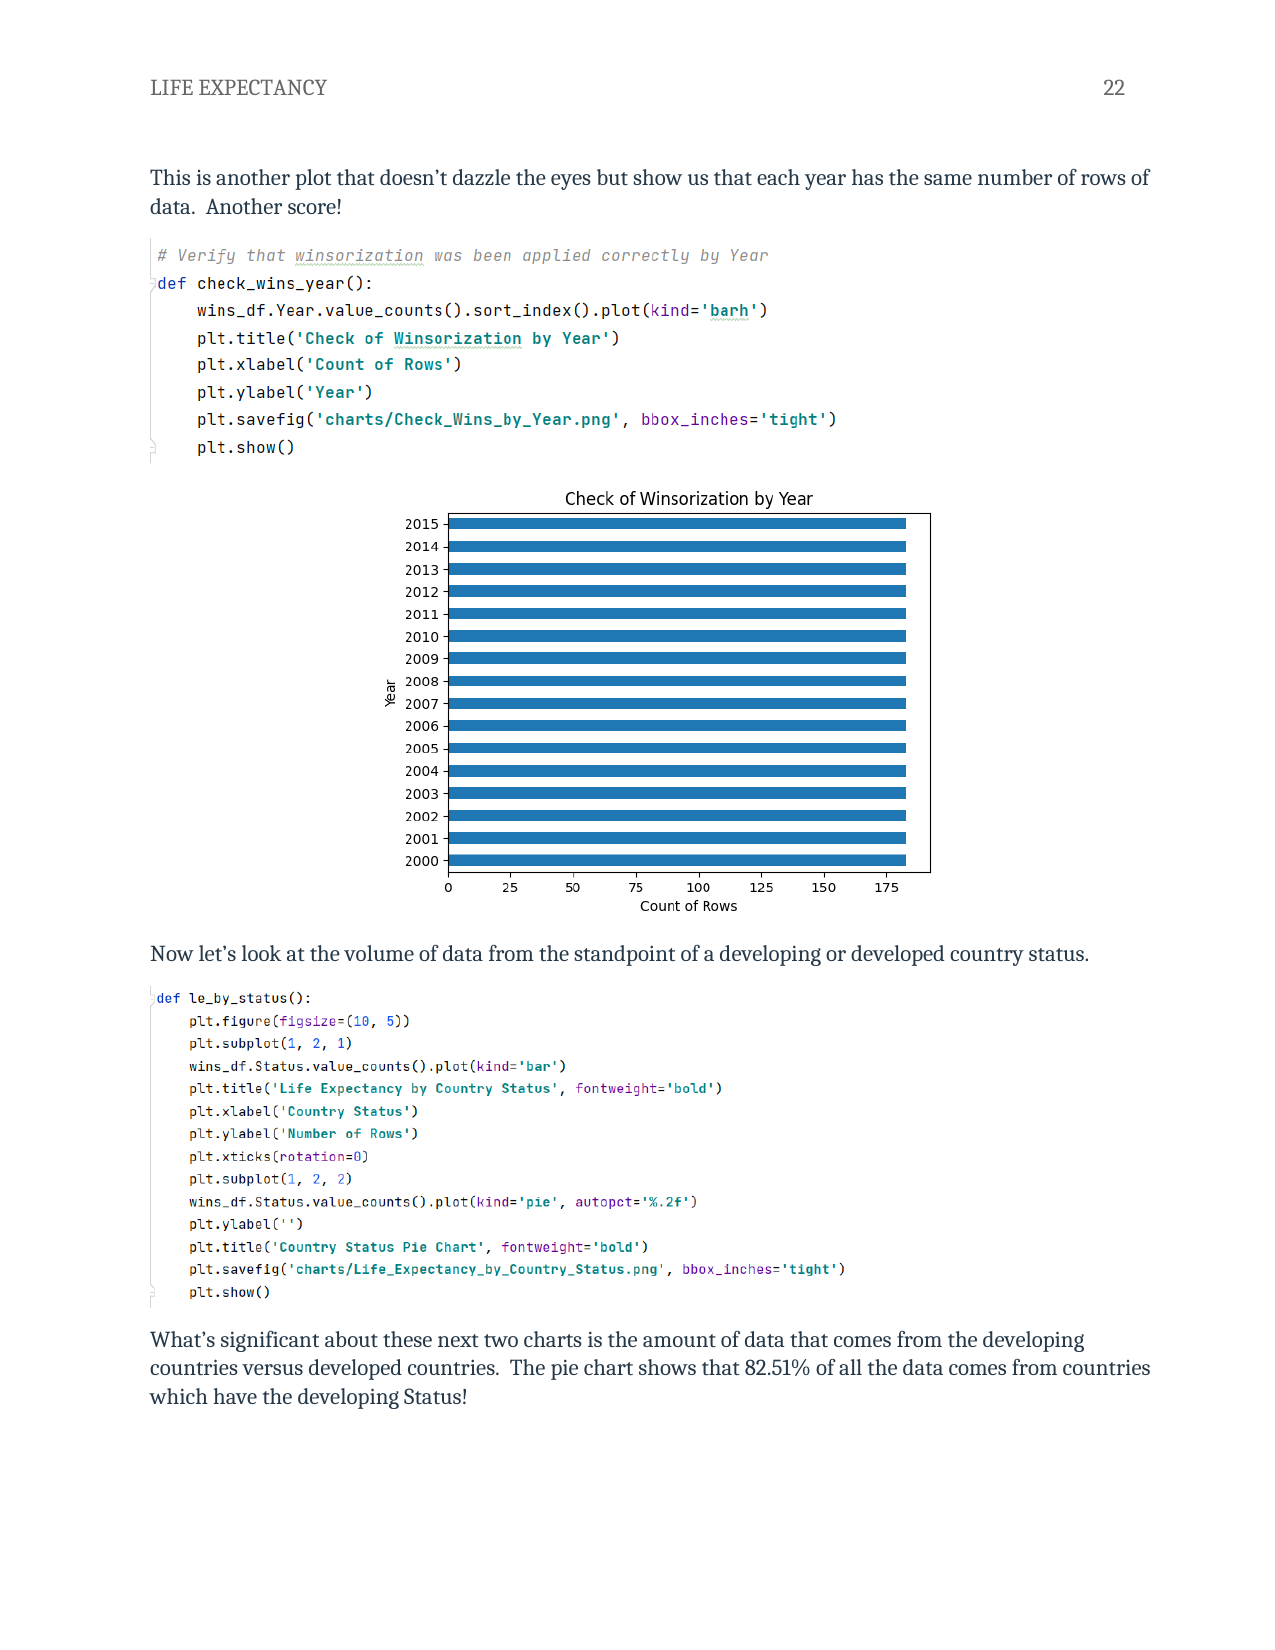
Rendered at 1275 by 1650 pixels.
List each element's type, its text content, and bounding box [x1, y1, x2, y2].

text This is another plot that doesn’t dazzle the eyes but show us that each year has the same number of rows of data. Another score! [150, 165, 1162, 220]
picture [375, 481, 938, 923]
picture [150, 238, 868, 463]
picture [150, 986, 851, 1308]
text Now let’s look at the volume of data from the standpoint of a developing or developed country status. [150, 941, 1162, 968]
text What’s significant about these next two charts is the amount of data that comes from the developing countries versus developed countries. The pie chart shows that 82.51% of all the data comes from countries which have the developing Status! [150, 1327, 1162, 1410]
